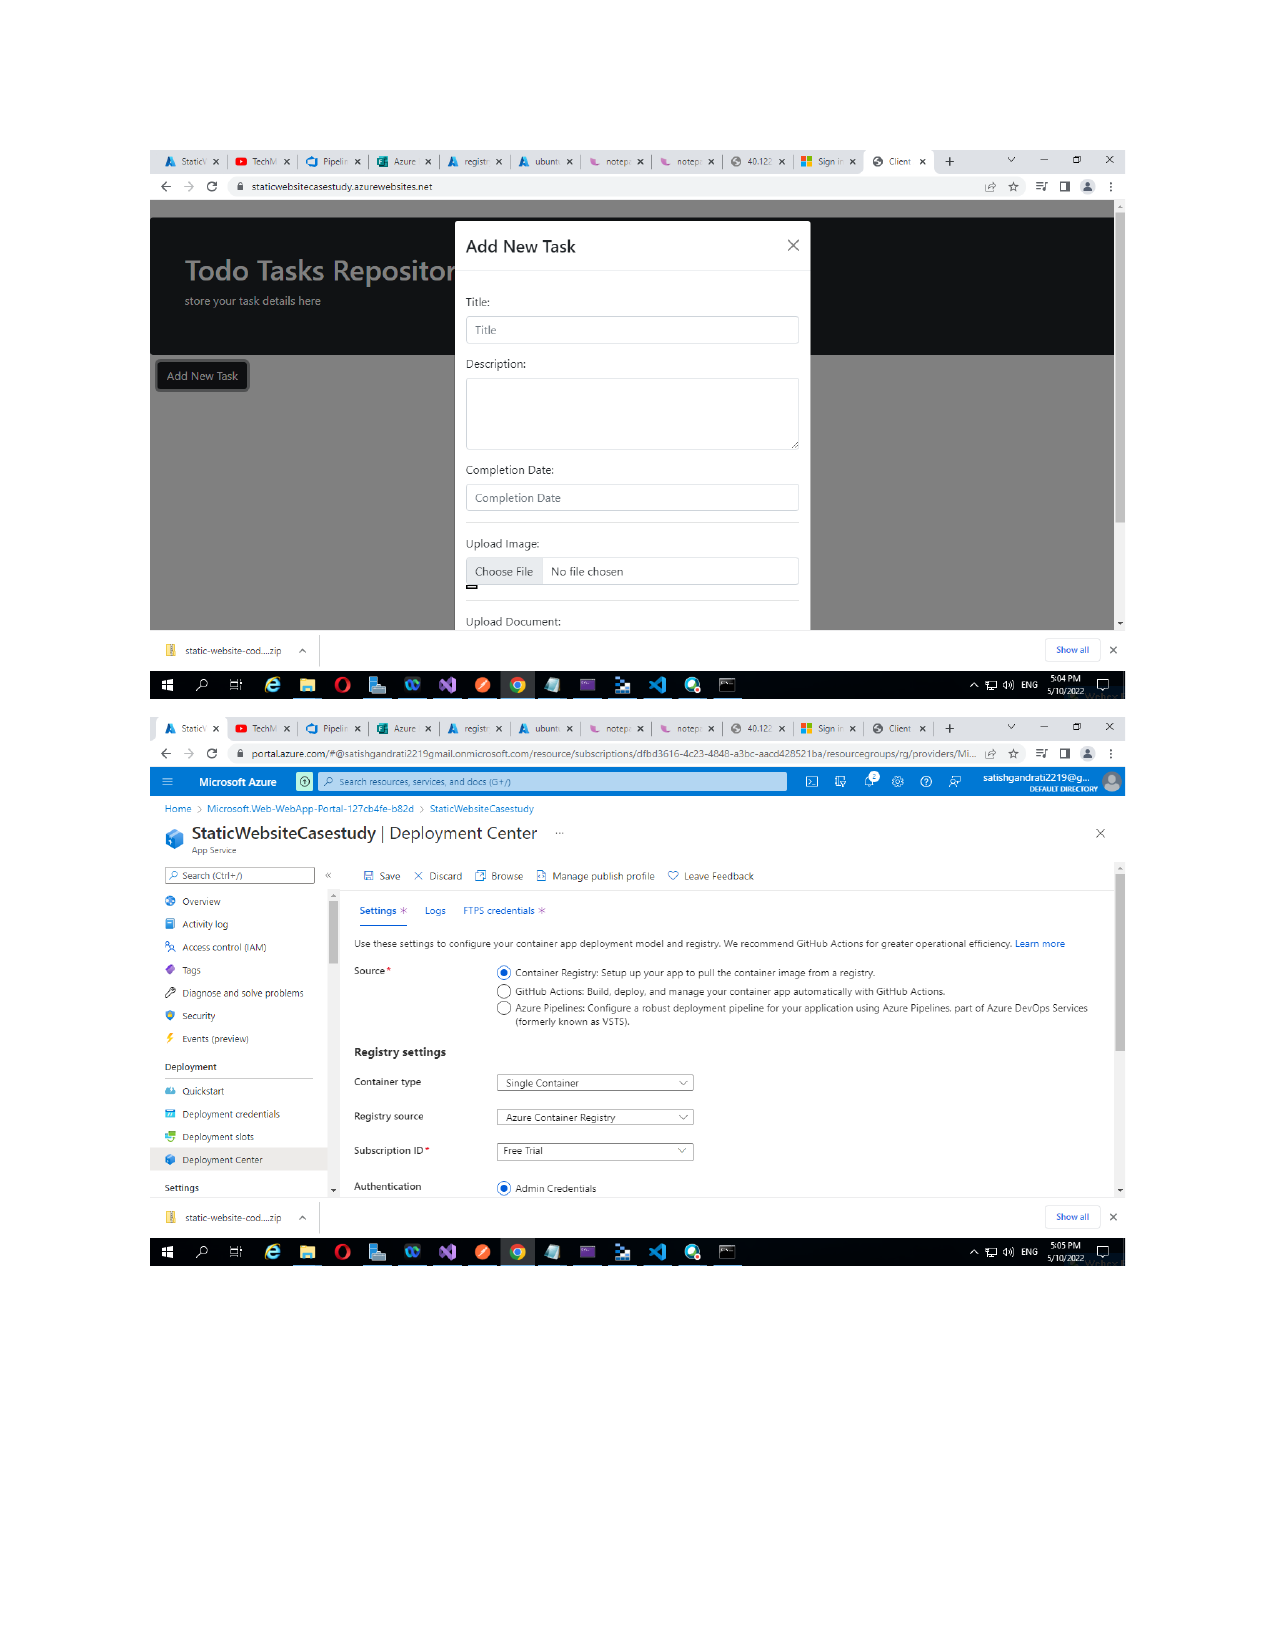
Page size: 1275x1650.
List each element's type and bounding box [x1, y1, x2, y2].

picture [150, 717, 1125, 1266]
picture [150, 150, 1125, 699]
